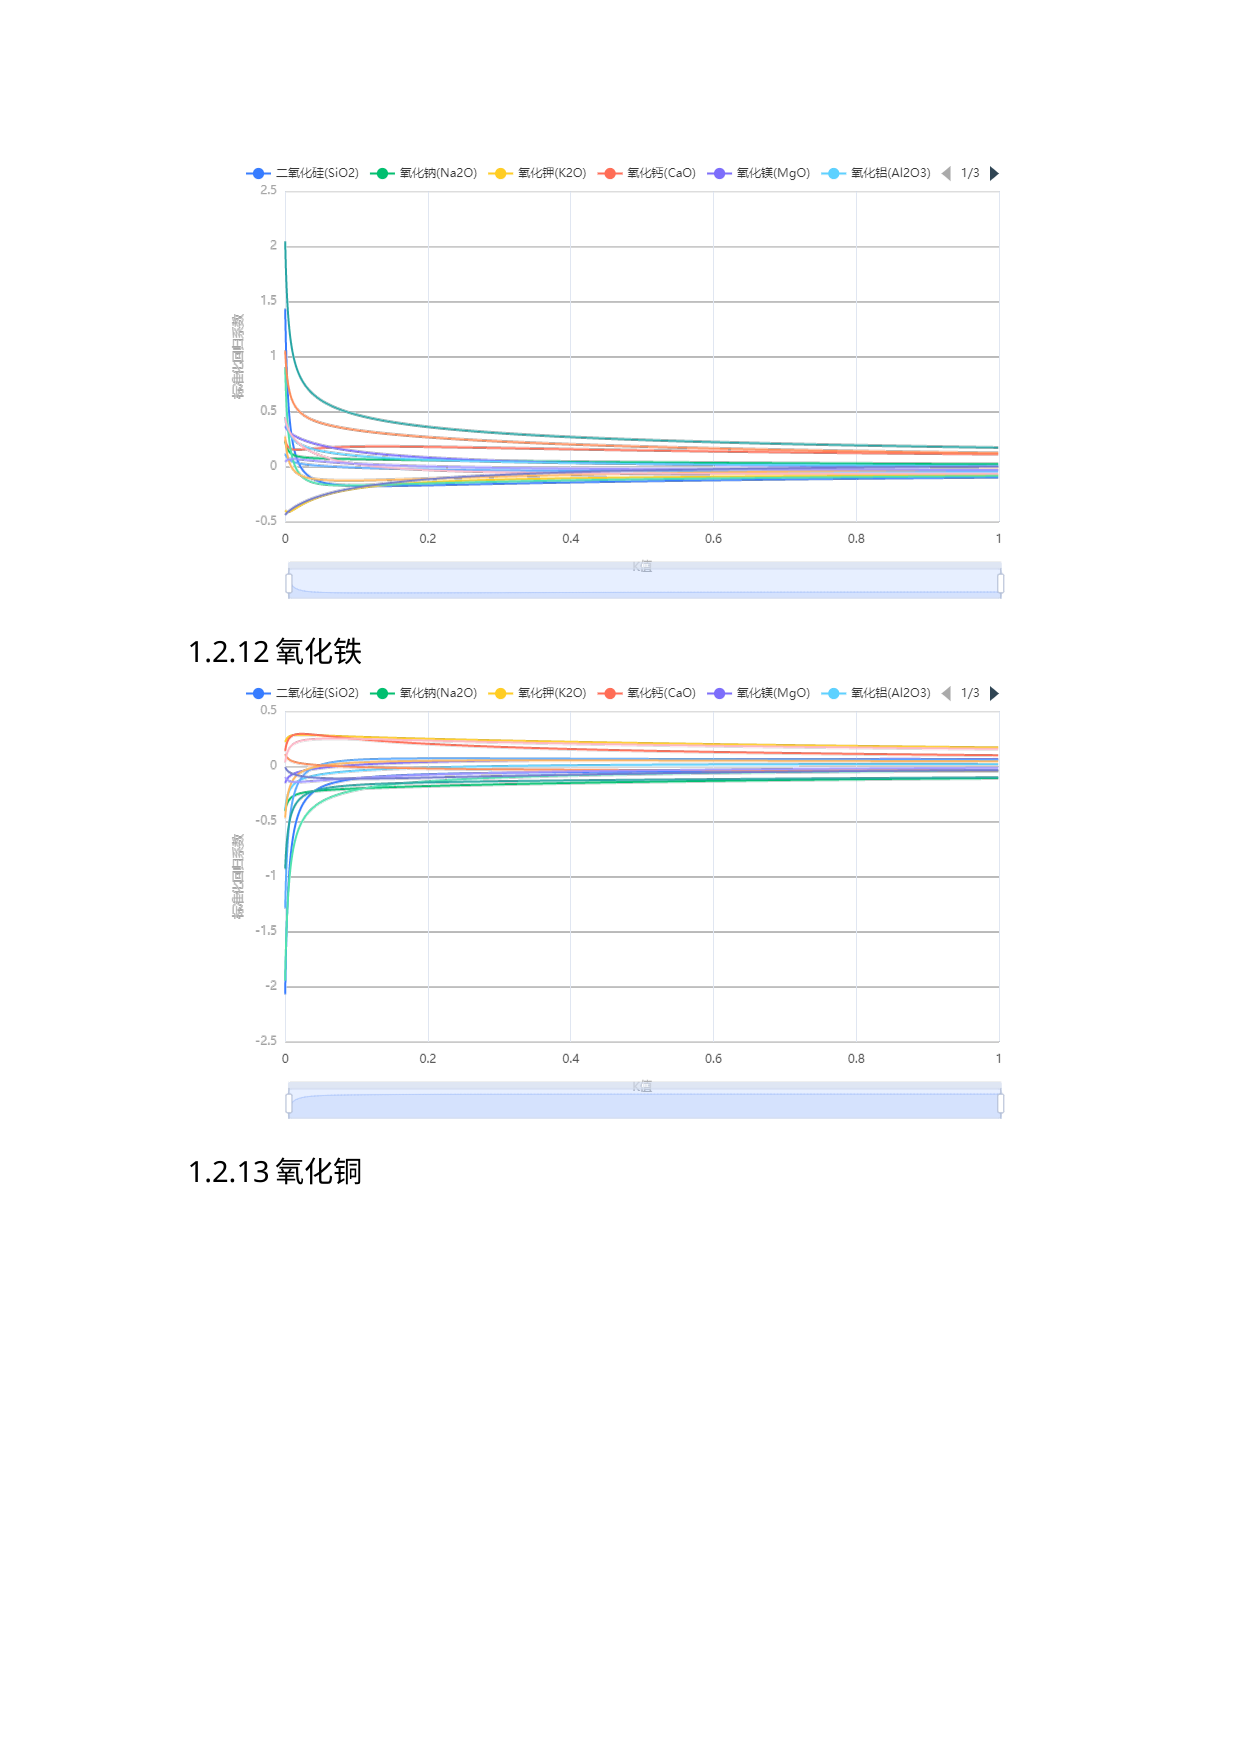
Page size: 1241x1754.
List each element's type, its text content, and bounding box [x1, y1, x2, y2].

list 氧化铁 [187, 617, 1053, 682]
picture [231, 162, 1013, 606]
picture [231, 682, 1013, 1126]
list 氧化铜 [187, 1137, 1053, 1202]
